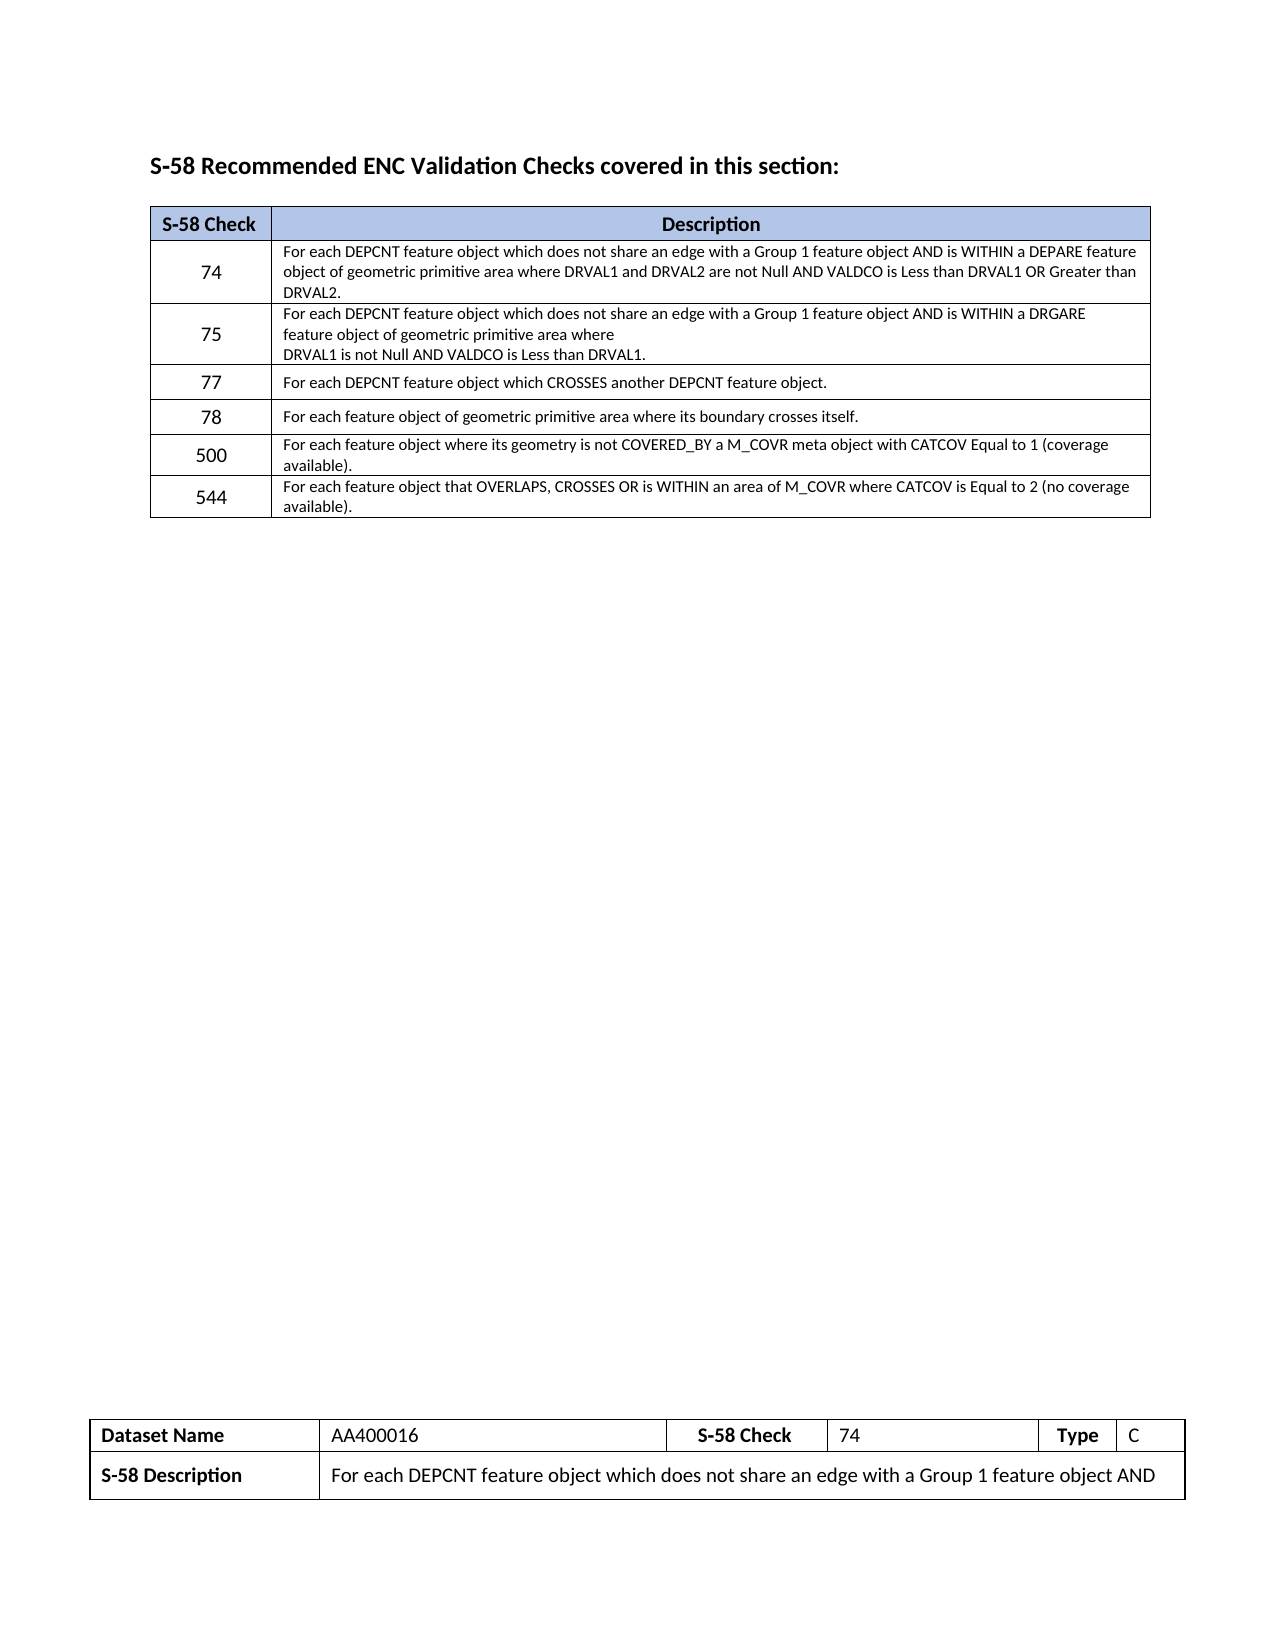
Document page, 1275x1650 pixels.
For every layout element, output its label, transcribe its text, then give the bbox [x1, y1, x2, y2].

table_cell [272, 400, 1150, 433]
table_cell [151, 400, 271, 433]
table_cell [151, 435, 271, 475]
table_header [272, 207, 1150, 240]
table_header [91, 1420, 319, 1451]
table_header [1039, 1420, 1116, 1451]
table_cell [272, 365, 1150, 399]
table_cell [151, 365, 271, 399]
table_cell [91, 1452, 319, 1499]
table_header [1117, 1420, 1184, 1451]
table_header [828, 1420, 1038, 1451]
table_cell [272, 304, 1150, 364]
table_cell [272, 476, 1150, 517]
text S‐58 Recommended ENC Validation Checks covered in this section: [150, 150, 1125, 181]
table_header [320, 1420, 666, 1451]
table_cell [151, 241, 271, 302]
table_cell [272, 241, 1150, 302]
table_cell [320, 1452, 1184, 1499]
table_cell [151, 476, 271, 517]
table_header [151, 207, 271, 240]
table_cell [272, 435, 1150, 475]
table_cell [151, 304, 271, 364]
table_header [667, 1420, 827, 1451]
